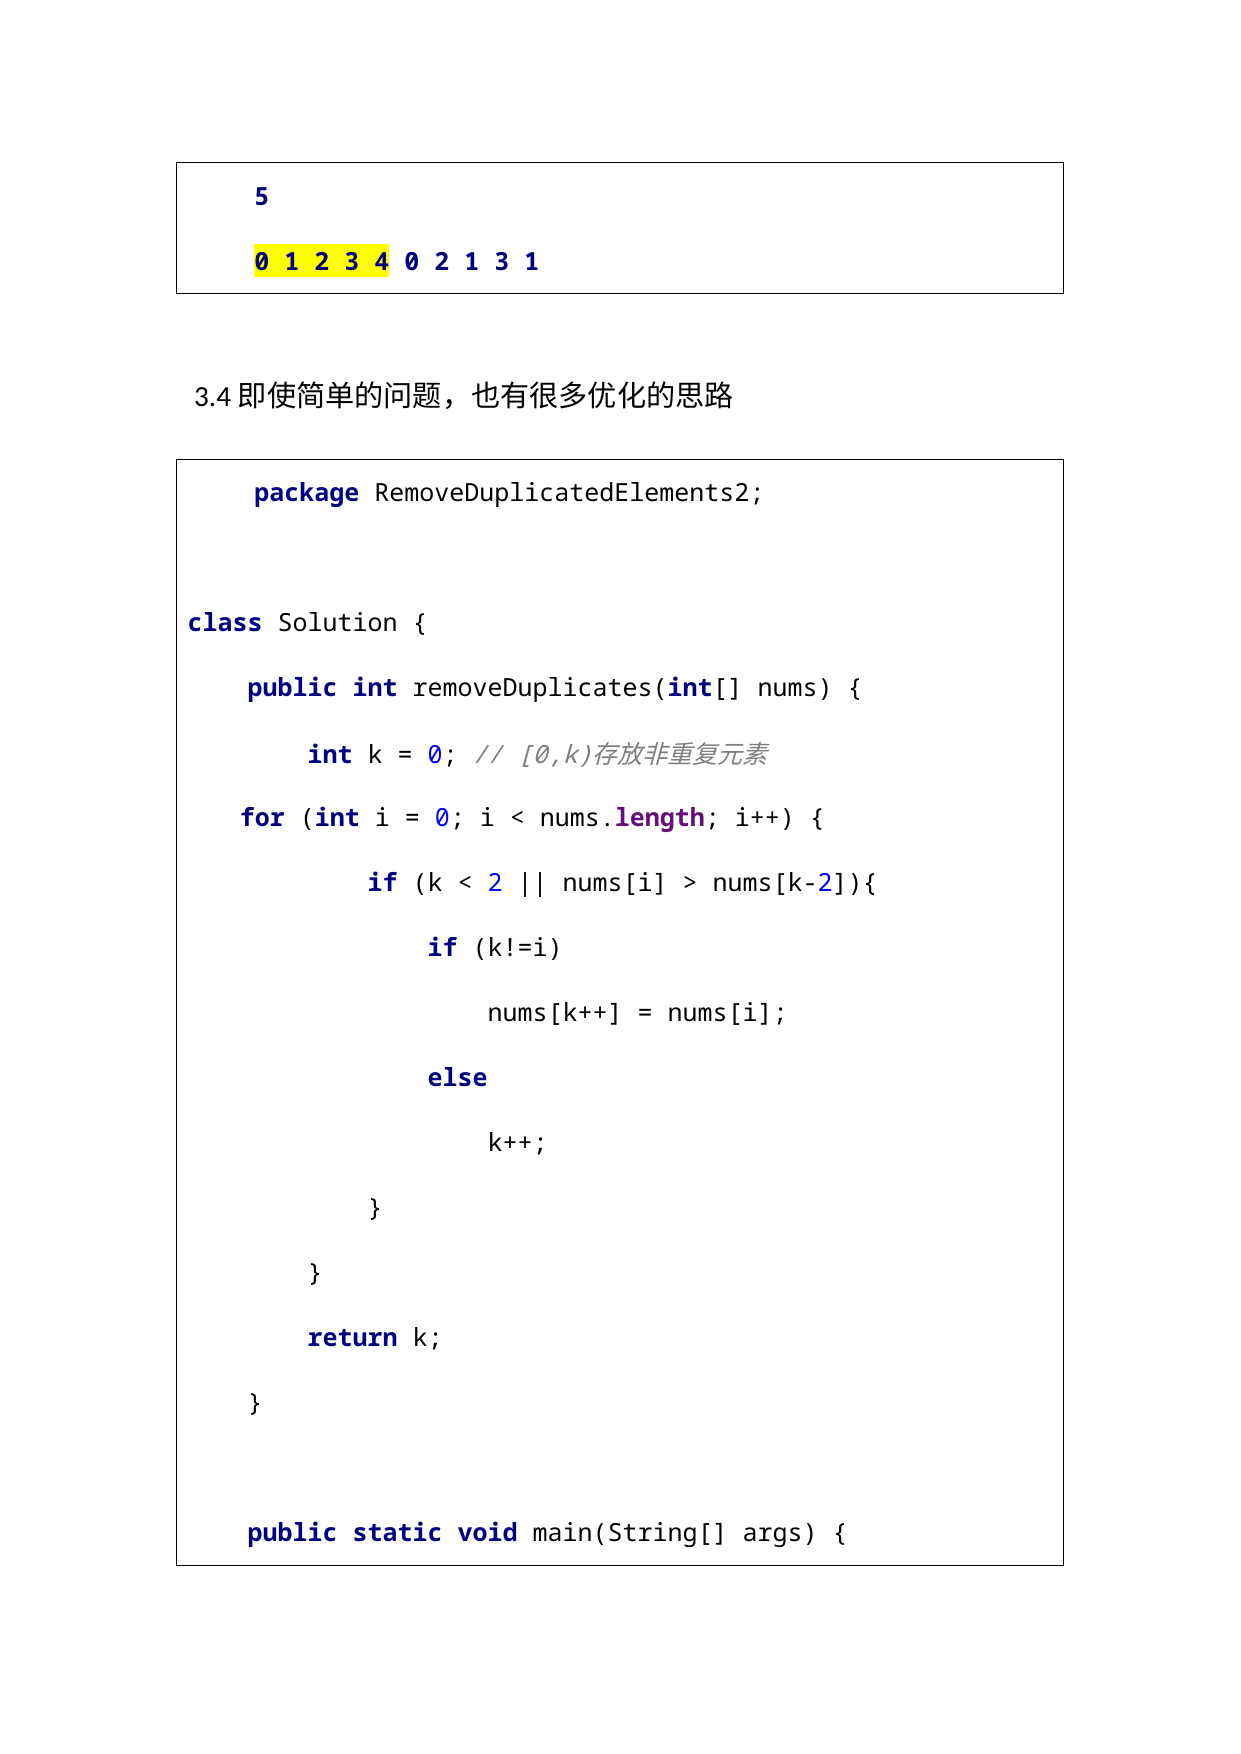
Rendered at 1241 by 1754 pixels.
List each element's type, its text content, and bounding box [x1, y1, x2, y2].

subtitle 3.4 即使简单的问题，也有很多优化的思路 [187, 361, 1053, 426]
